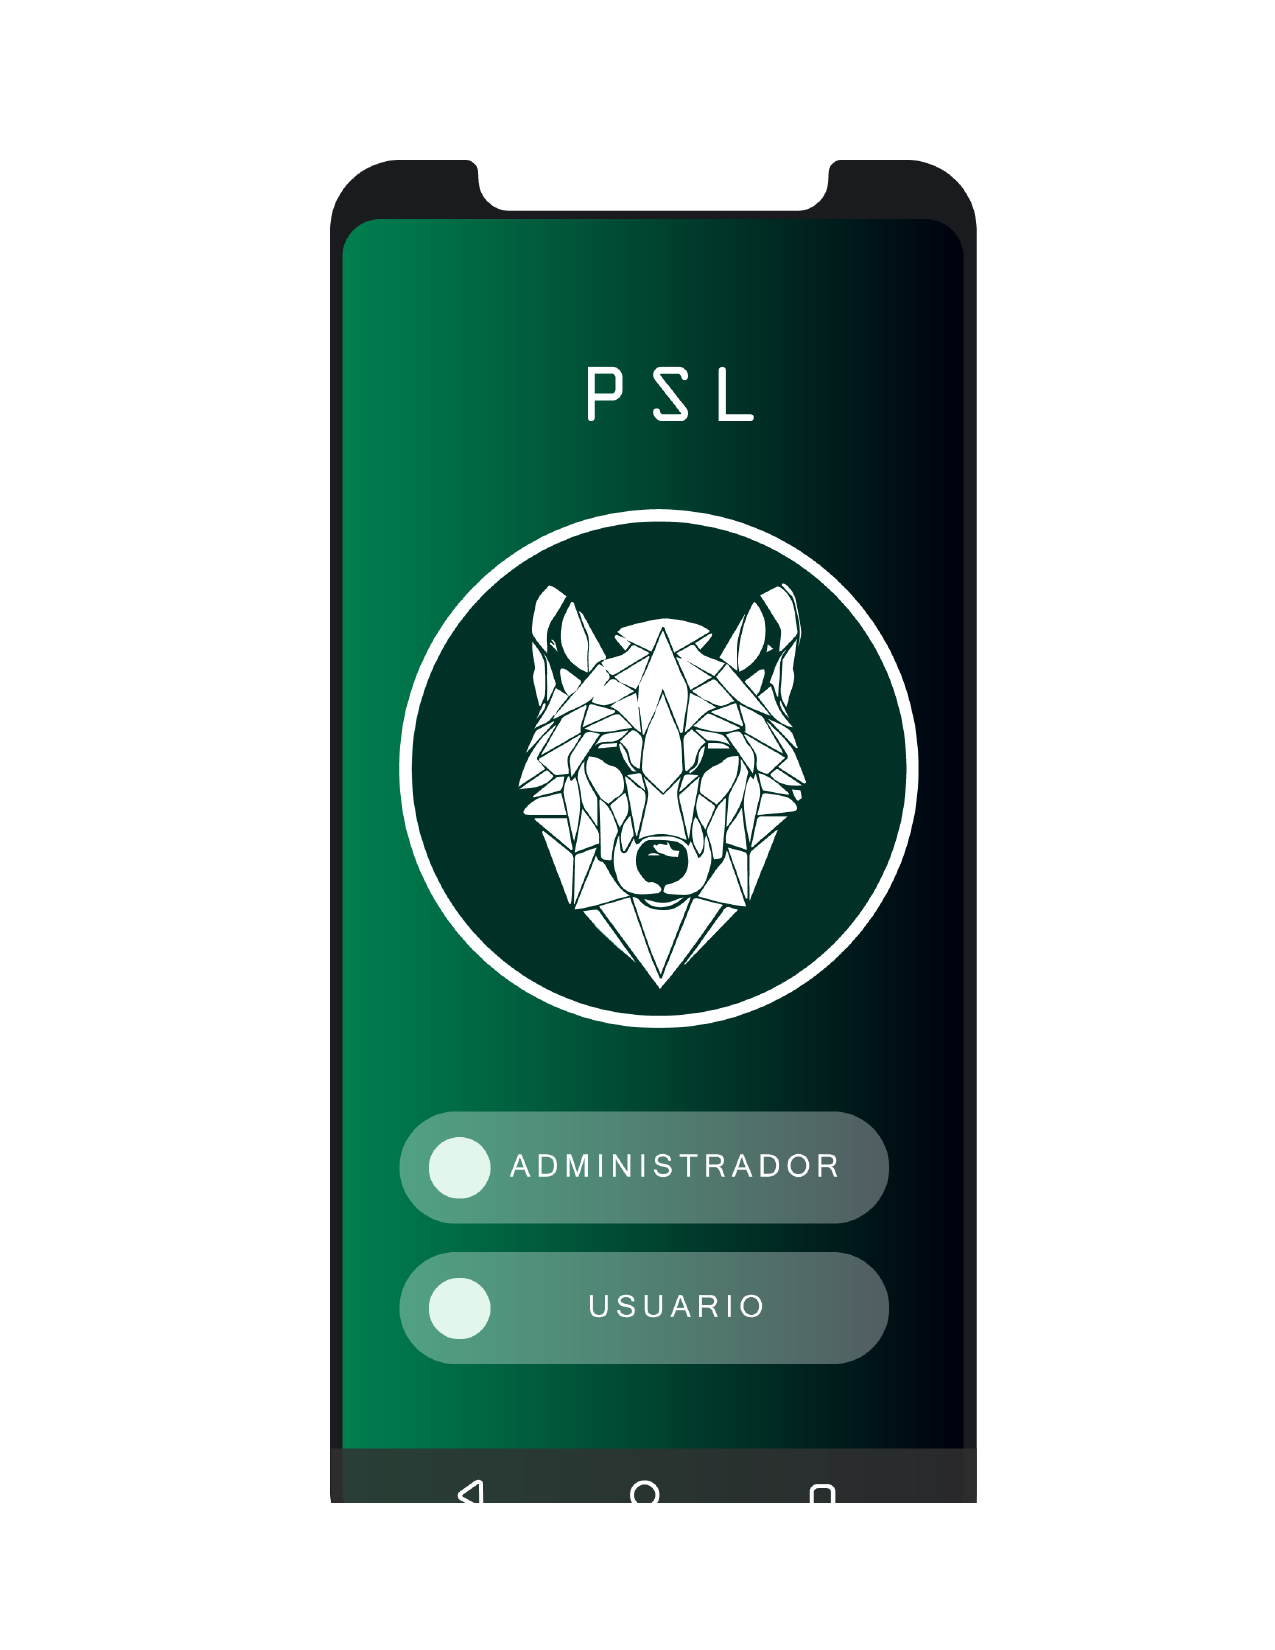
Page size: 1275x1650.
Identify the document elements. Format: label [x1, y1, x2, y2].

picture [326, 147, 982, 1503]
